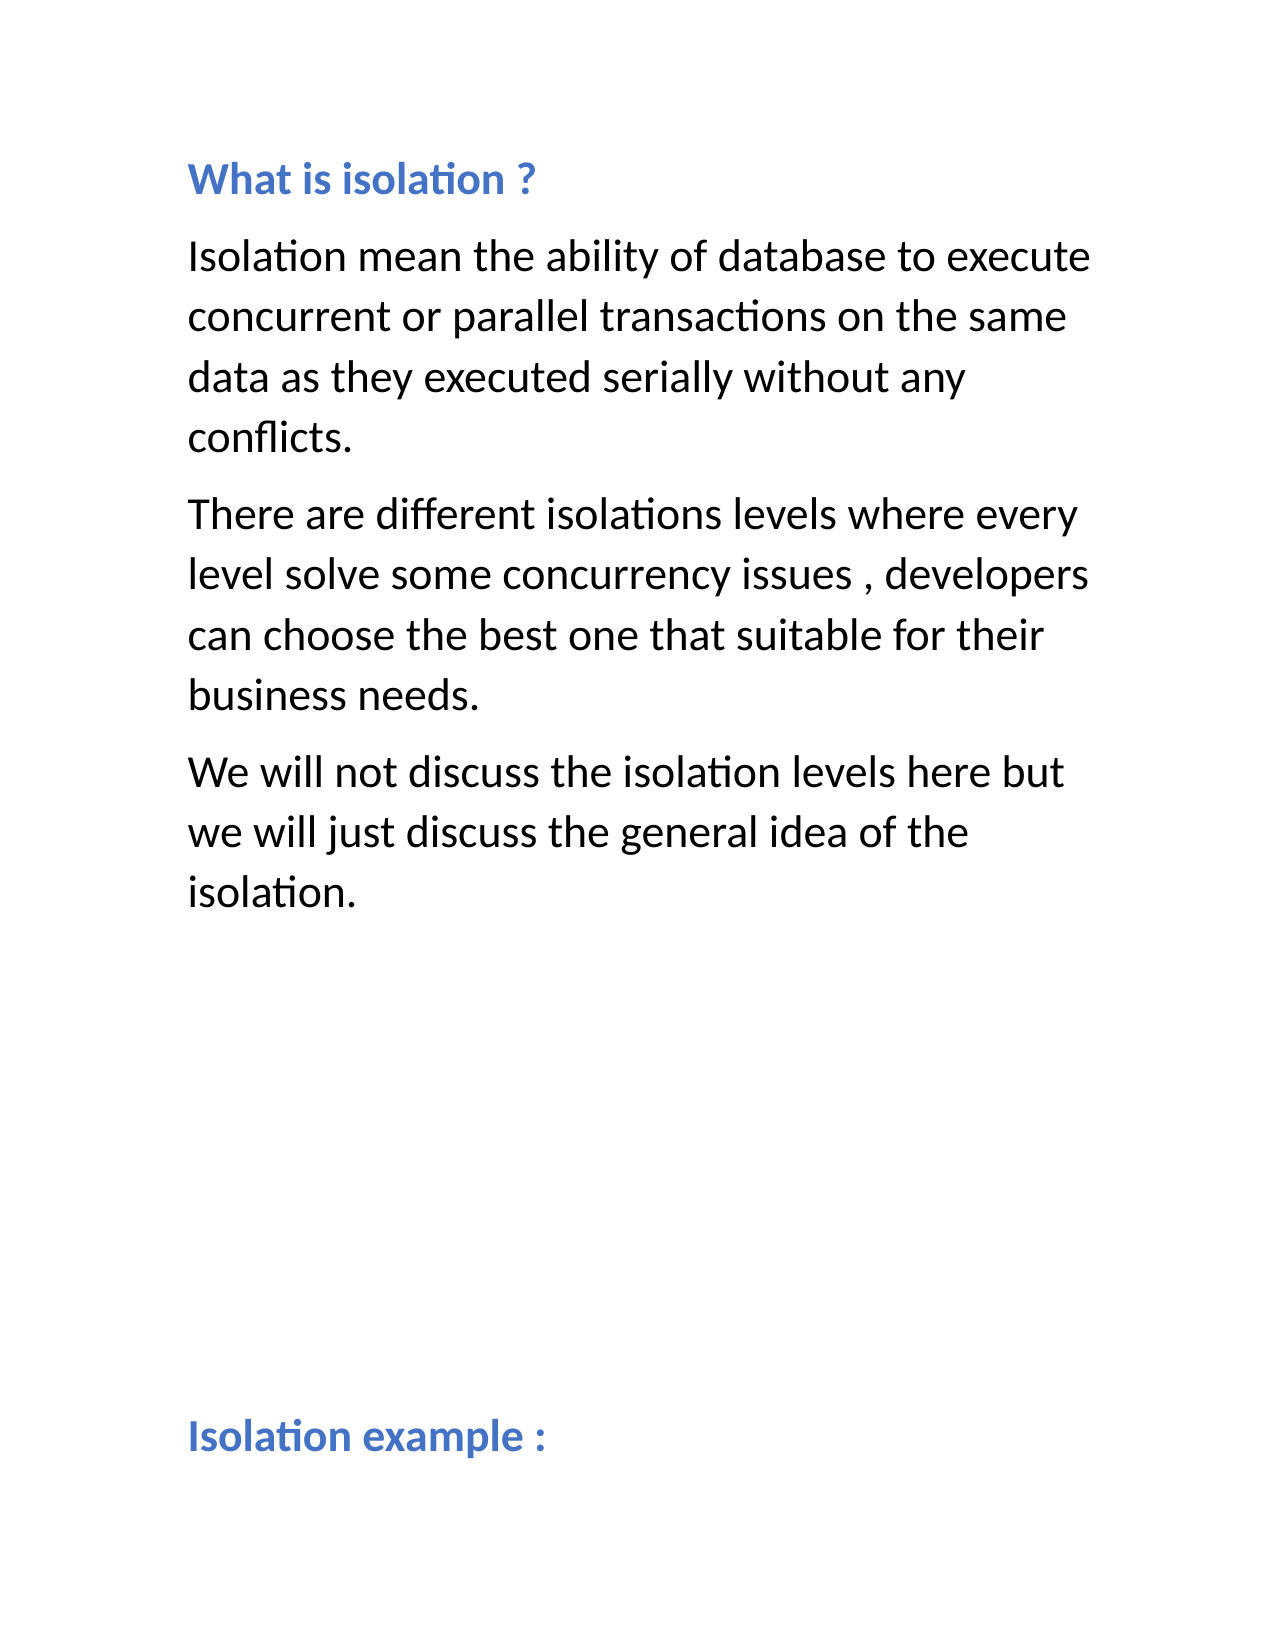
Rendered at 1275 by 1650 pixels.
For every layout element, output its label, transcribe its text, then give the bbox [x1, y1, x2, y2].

text Isolation mean the ability of database to execute concurrent or parallel transactions on the same data as they executed serially without any conflicts. [187, 227, 1125, 464]
text Isolation example : [187, 1407, 1125, 1463]
text We will not discuss the isolation levels here but we will just discuss the general idea of the isolation. [187, 743, 1125, 919]
text There are different isolations levels where every level solve some concurrency issues , developers can choose the best one that suitable for their business needs. [187, 485, 1125, 722]
text What is isolation ? [187, 150, 1125, 206]
